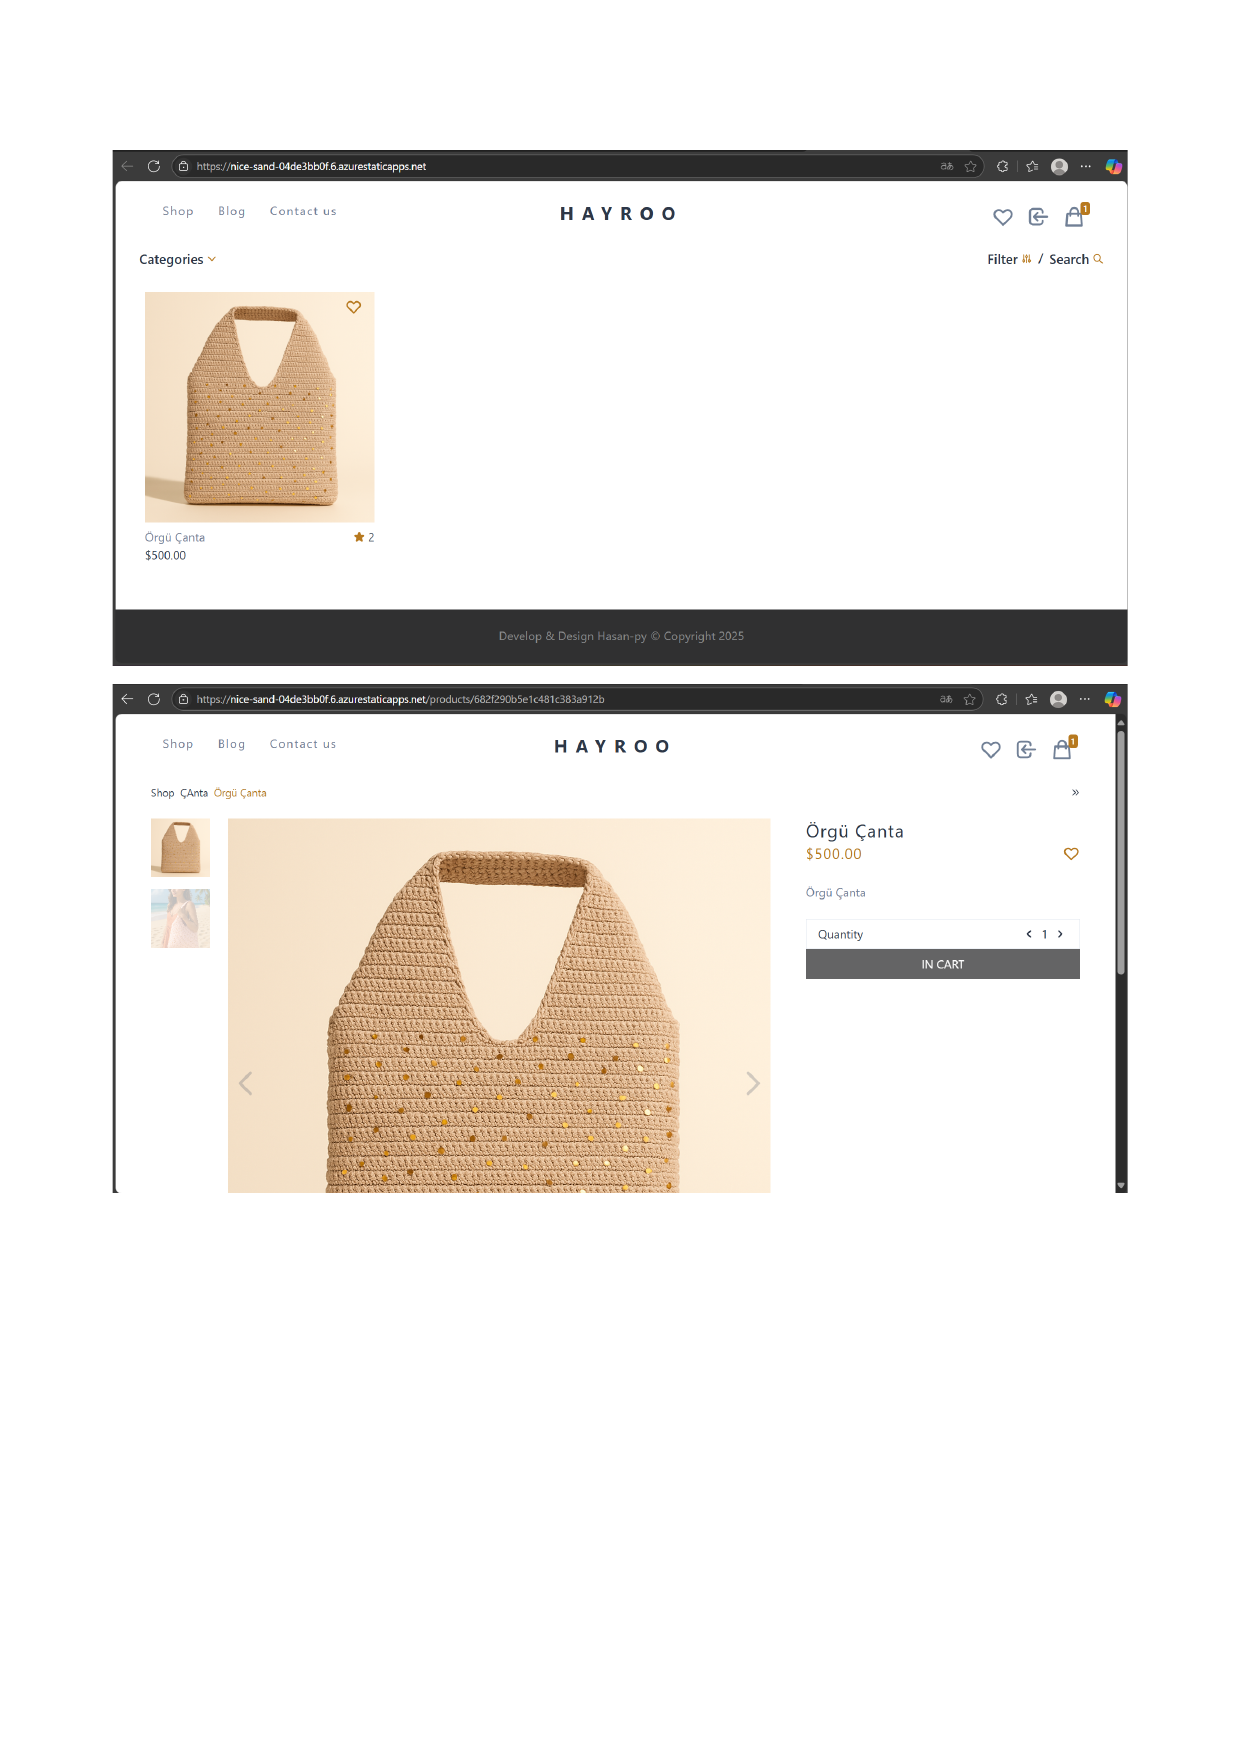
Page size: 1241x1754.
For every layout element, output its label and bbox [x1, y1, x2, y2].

picture [112, 684, 1128, 1193]
picture [112, 150, 1128, 666]
